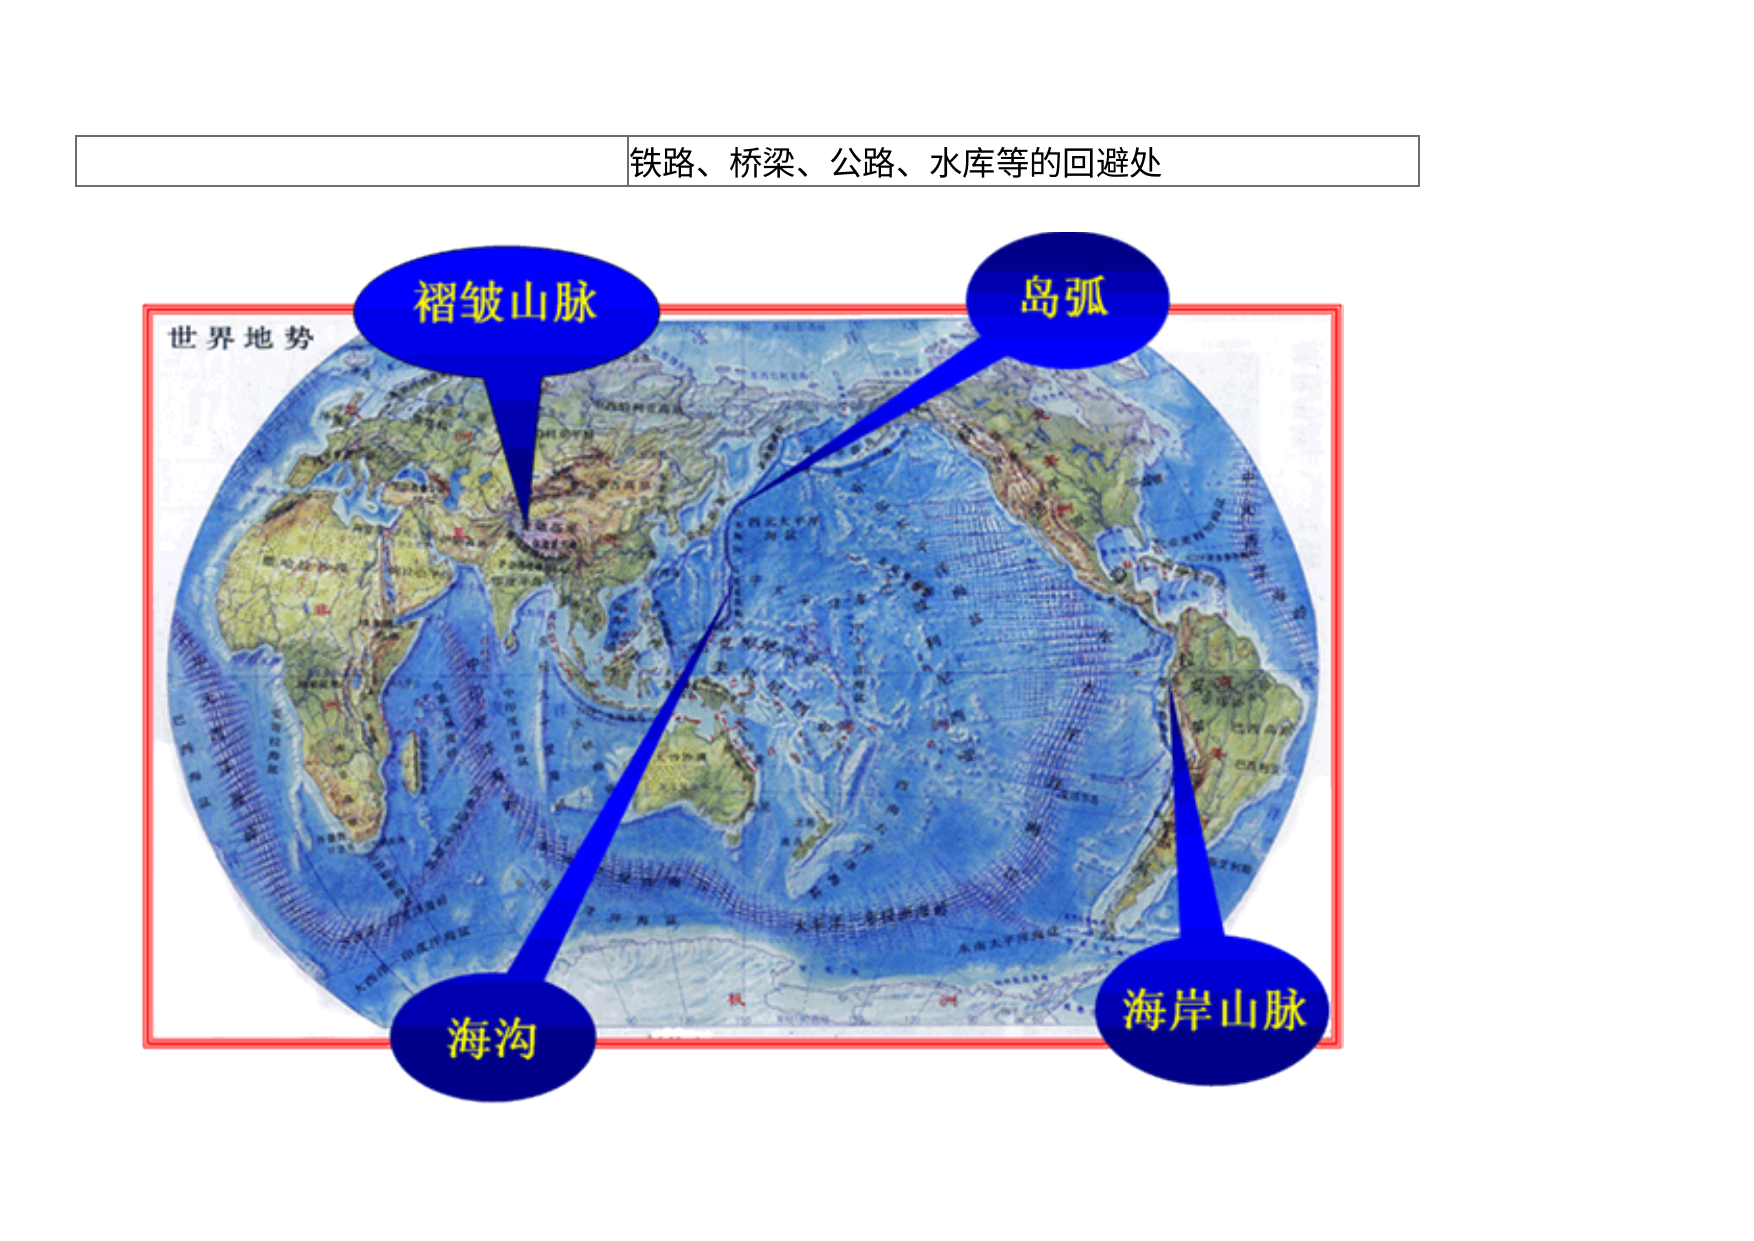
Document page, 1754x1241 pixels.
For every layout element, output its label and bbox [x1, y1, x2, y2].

table_header [75, 91, 1537, 1149]
picture [141, 232, 1344, 1106]
